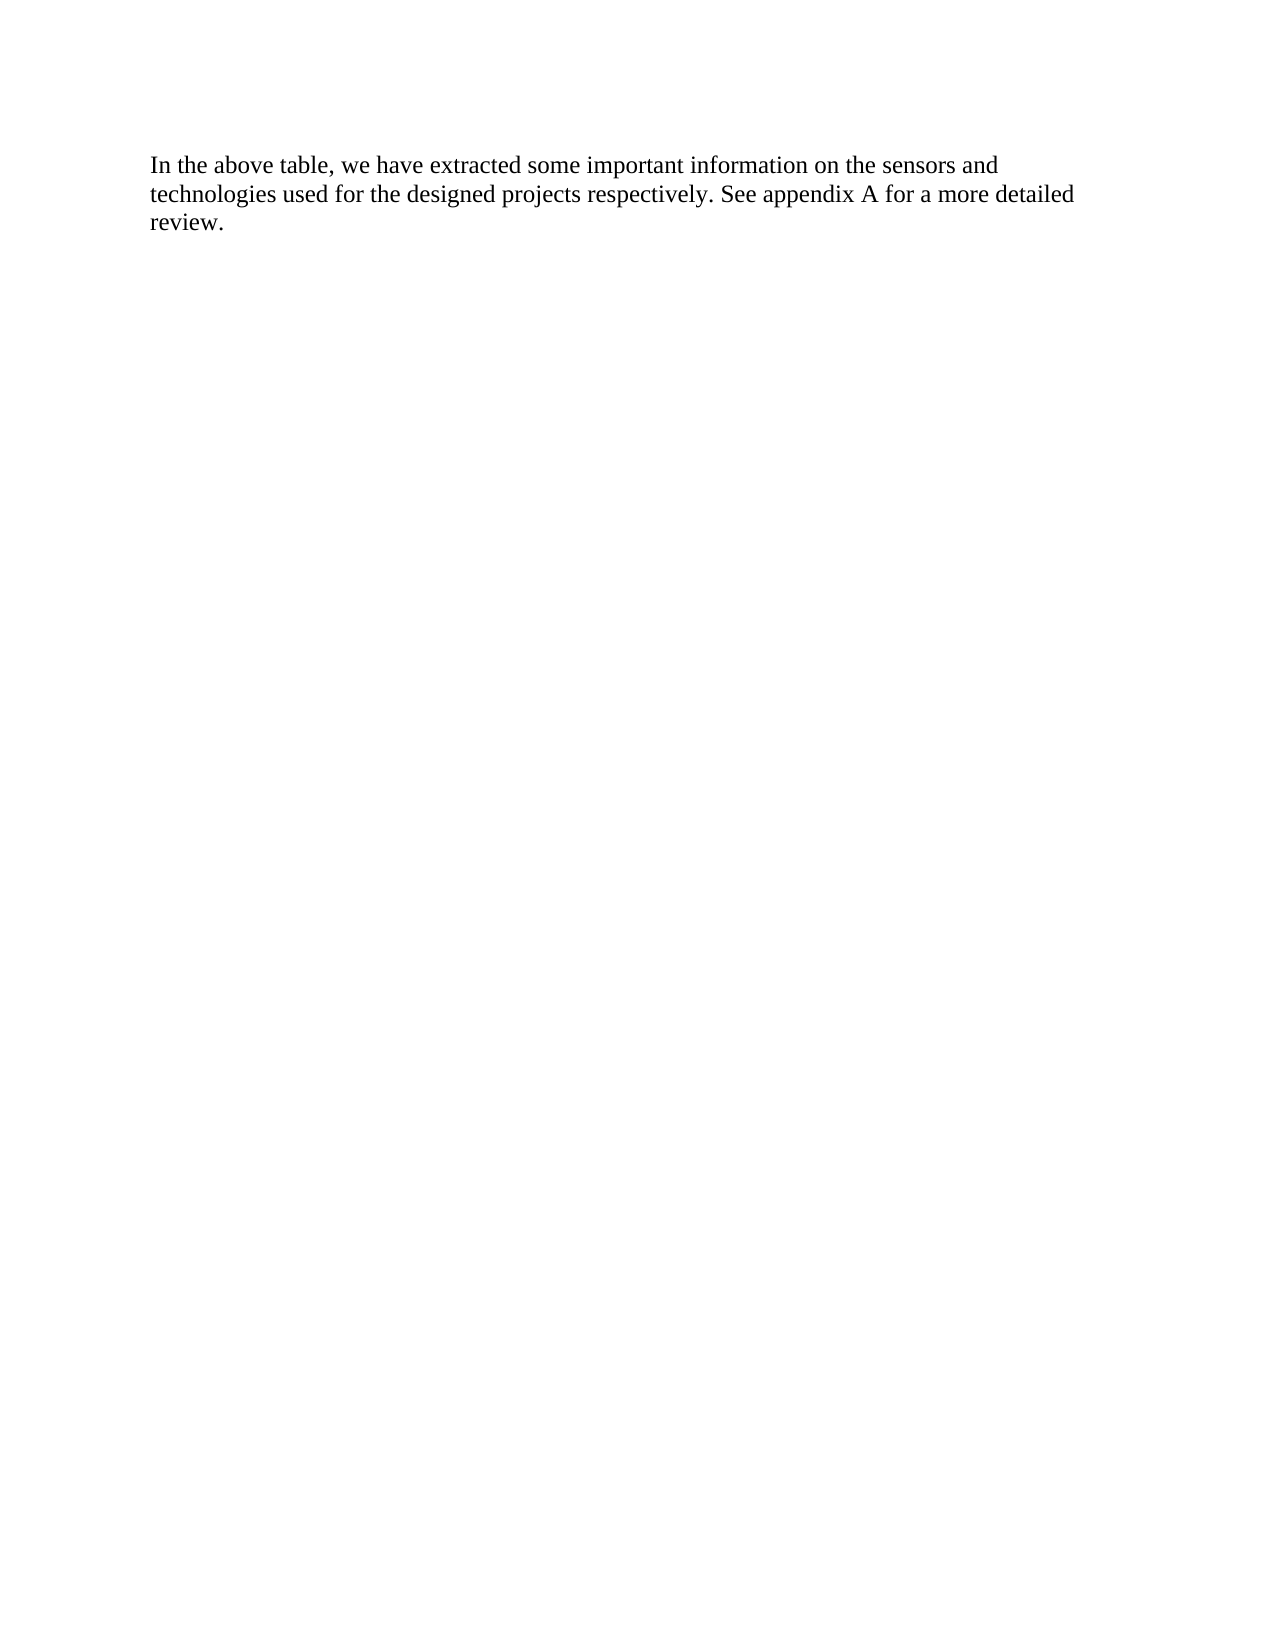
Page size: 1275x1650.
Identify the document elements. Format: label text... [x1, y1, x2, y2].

text In the above table, we have extracted some important information on the sensors and technologies used for the designed projects respectively. See appendix A for a more detailed review. [150, 150, 1125, 236]
